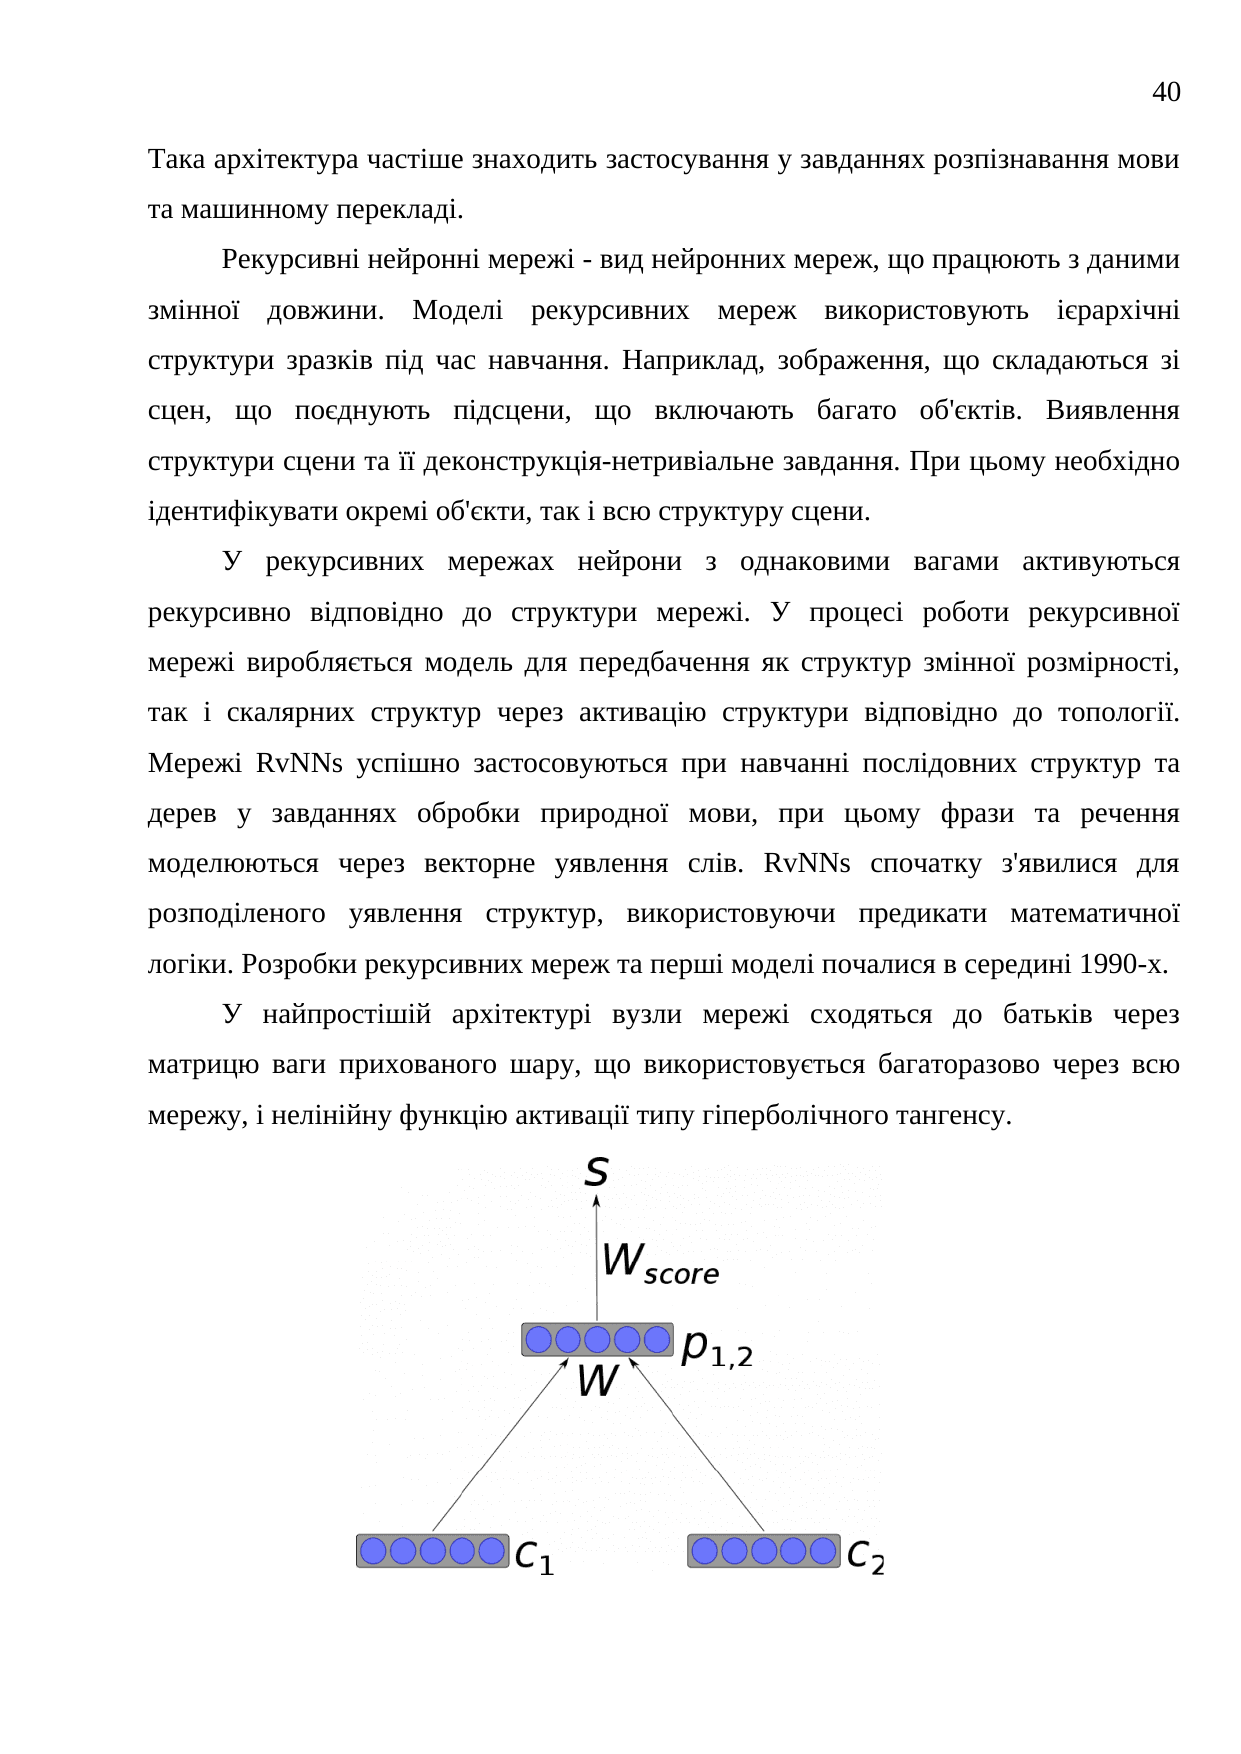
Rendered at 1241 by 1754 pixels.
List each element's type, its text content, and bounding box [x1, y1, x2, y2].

text Така архітектура частіше знаходить застосування у завданнях розпізнавання мови та машинному перекладі. [148, 141, 1181, 225]
text У рекурсивних мережах нейрони з однаковими вагами активуються рекурсивно відповідно до структури мережі. У процесі роботи рекурсивної мережі виробляється модель для передбачення як структур змінної розмірності, так і скалярних структур через активацію структури відповідно до топології. Мережі RvNNs успішно застосовуються при навчанні послідовних структур та дерев у завданнях обробки природної мови, при цьому фрази та речення моделюються через векторне уявлення слів. RvNNs спочатку з'явилися для розподіленого уявлення структур, використовуючи предикати математичної логіки. Розробки рекурсивних мереж та перші моделі почалися в середині 1990-х. [148, 543, 1181, 979]
text Рекурсивні нейронні мережі - вид нейронних мереж, що працюють з даними змінної довжини. Моделі рекурсивних мереж використовують ієрархічні структури зразків під час навчання. Наприклад, зображення, що складаються зі сцен, що поєднують підсцени, що включають багато об'єктів. Виявлення структури сцени та її деконструкція-нетривіальне завдання. При цьому необхідно ідентифікувати окремі об'єкти, так і всю структуру сцени. [148, 242, 1181, 527]
text У найпростішій архітектурі вузли мережі сходяться до батьків через матрицю ваги прихованого шару, що використовується багаторазово через всю мережу, і нелінійну функцію активації типу гіперболічного тангенсу. [148, 996, 1181, 1130]
picture [356, 1157, 884, 1575]
